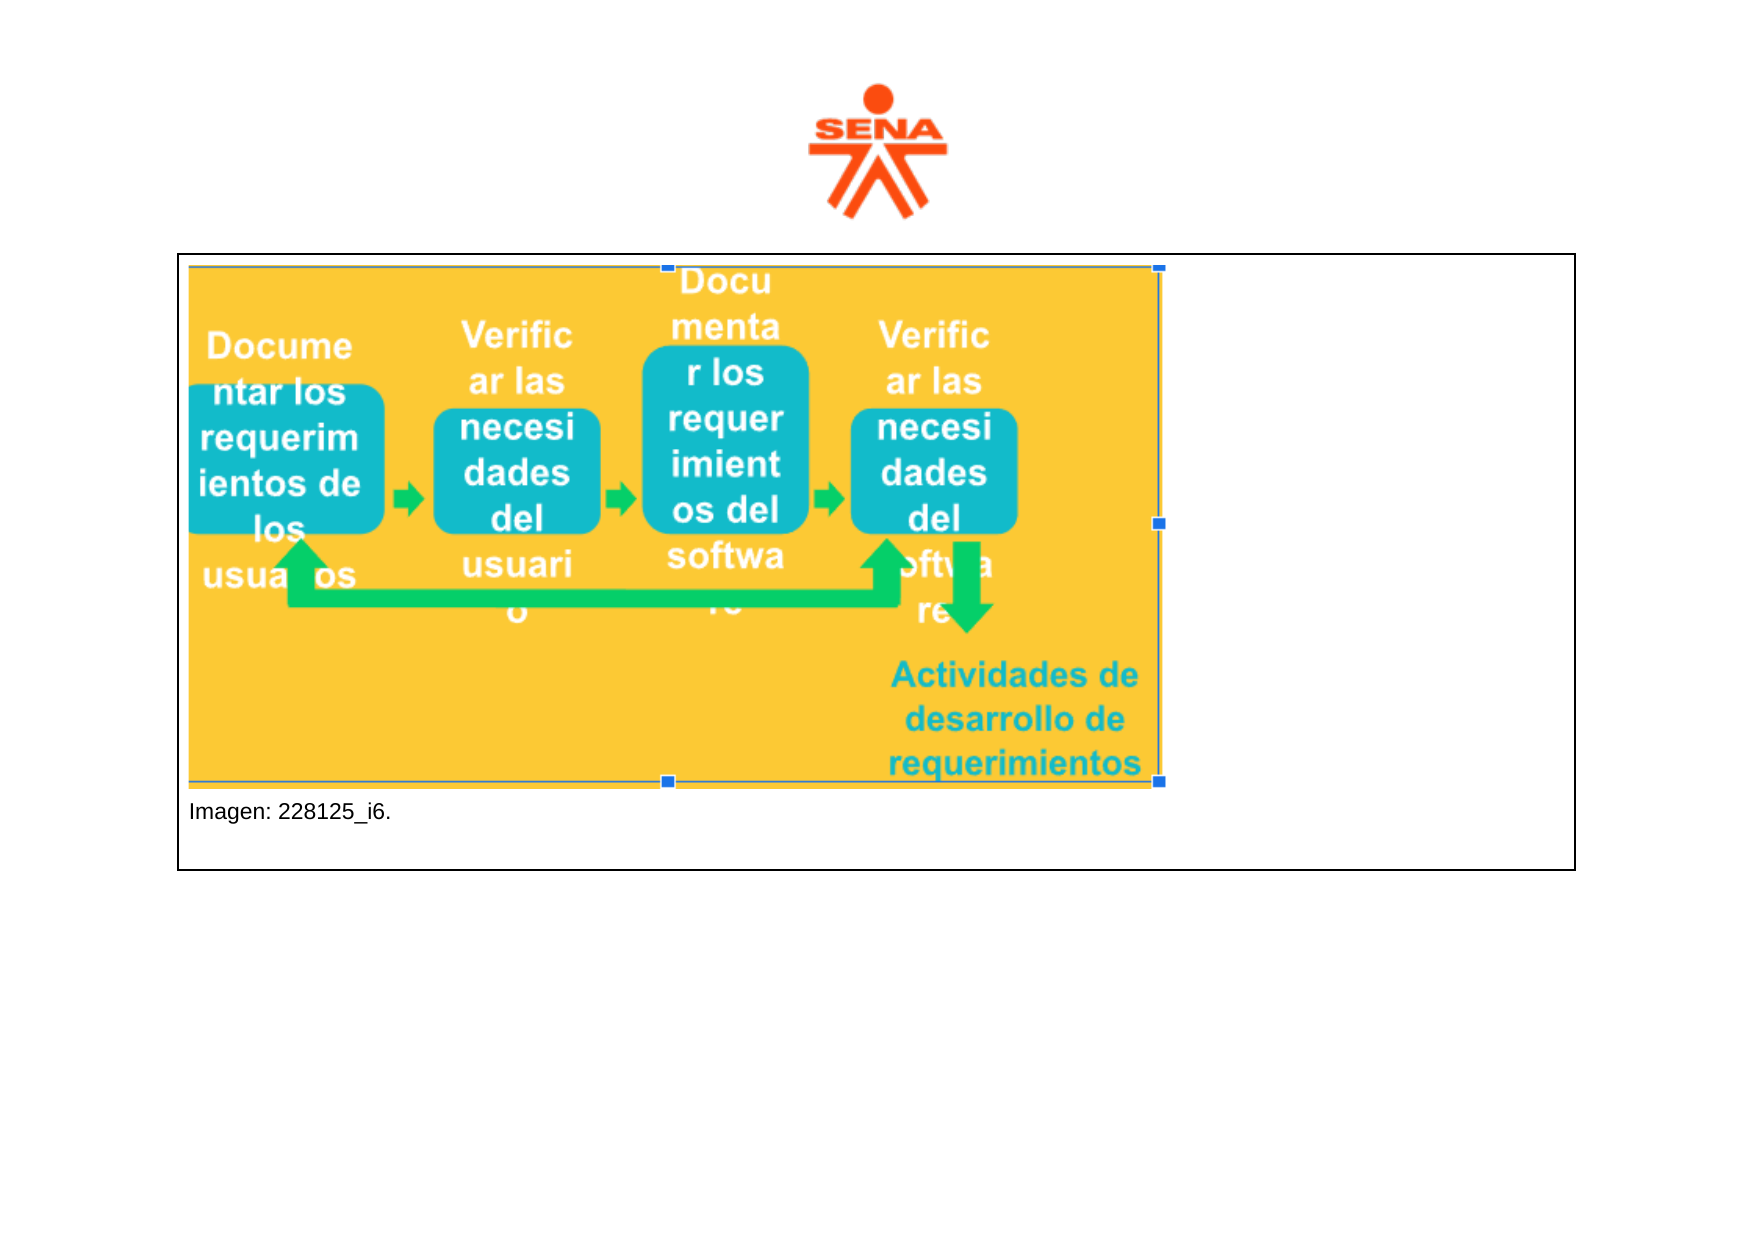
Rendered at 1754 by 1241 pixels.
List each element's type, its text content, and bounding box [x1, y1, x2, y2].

table_cell Imagen: Flujo de validación de requerimientos. Imagen: 228125_i6. [179, 255, 1574, 868]
picture [188, 265, 1172, 789]
picture [796, 75, 958, 227]
